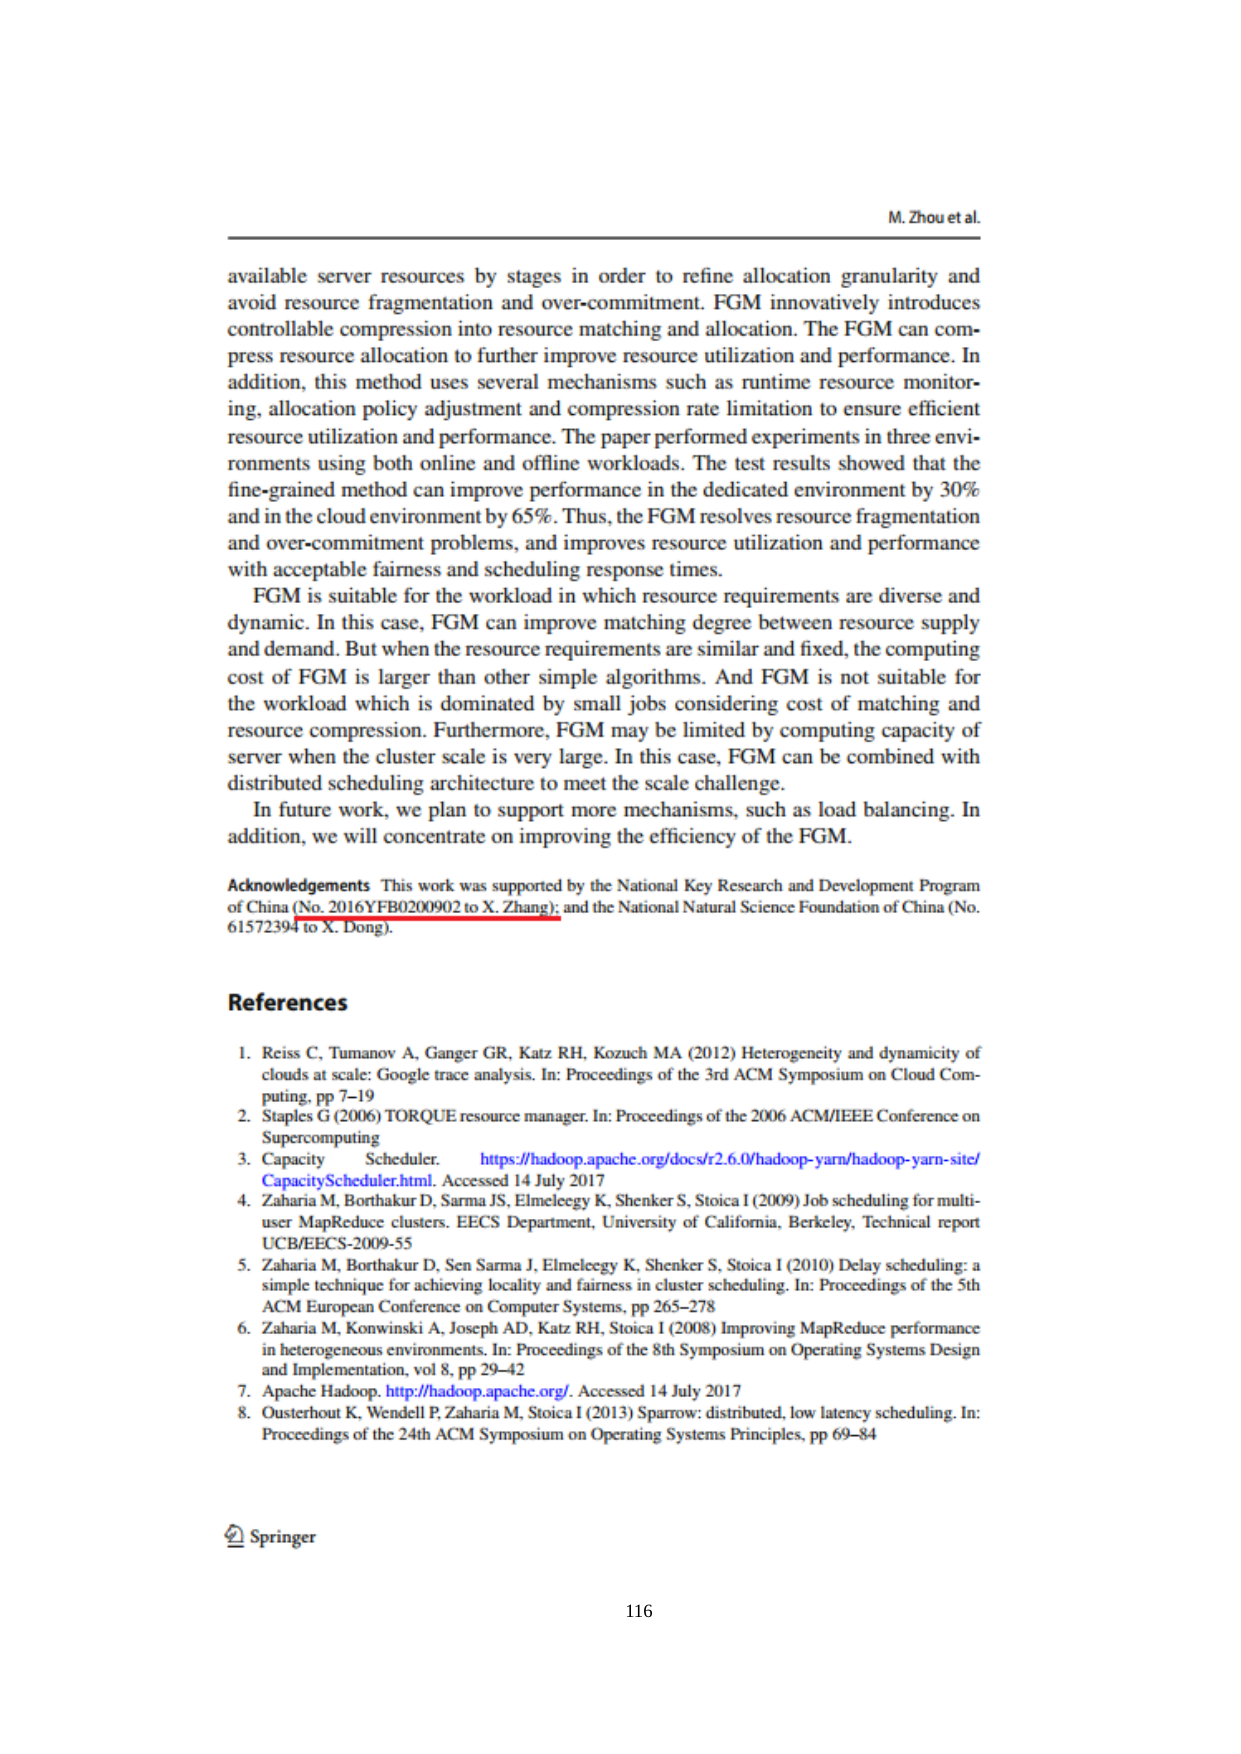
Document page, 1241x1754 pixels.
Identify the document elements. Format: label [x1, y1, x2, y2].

picture [165, 172, 1039, 1581]
